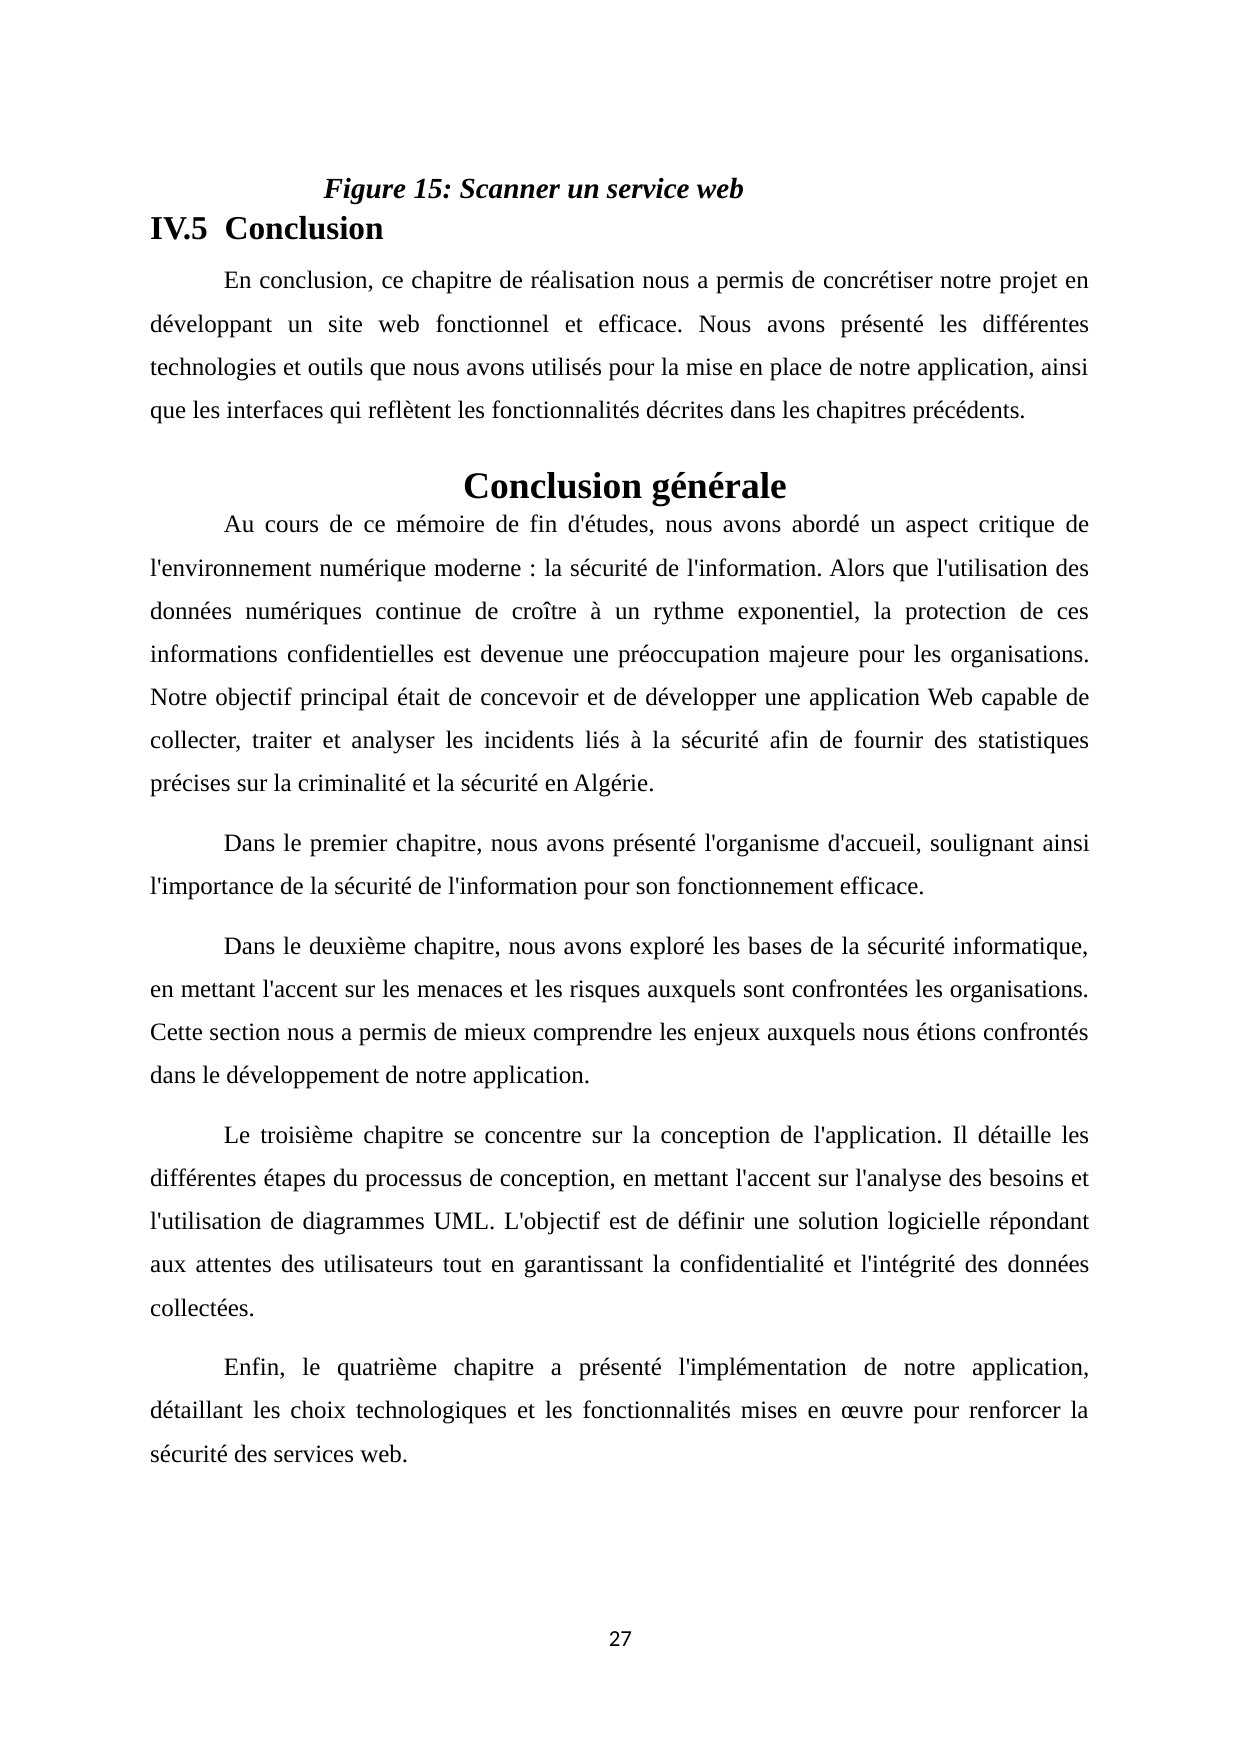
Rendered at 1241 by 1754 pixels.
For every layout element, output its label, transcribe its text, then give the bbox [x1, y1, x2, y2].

subtitle Conclusion [150, 208, 1090, 246]
text Au cours de ce mémoire de fin d'études, nous avons abordé un aspect critique de l'environnement numérique moderne : la sécurité de l'information. Alors que l'utilisation des données numériques continue de croître à un rythme exponentiel, la protection de ces informations confidentielles est devenue une préoccupation majeure pour les organisations. Notre objectif principal était de concevoir et de développer une application Web capable de collecter, traiter et analyser les incidents liés à la sécurité afin de fournir des statistiques précises sur la criminalité et la sécurité en Algérie. [150, 509, 1090, 797]
text Enfin, le quatrième chapitre a présenté l'implémentation de notre application, détaillant les choix technologiques et les fonctionnalités mises en œuvre pour renforcer la sécurité des services web. [150, 1352, 1090, 1467]
text Le troisième chapitre se concentre sur la conception de l'application. Il détaille les différentes étapes du processus de conception, en mettant l'accent sur l'analyse des besoins et l'utilisation de diagrammes UML. L'objectif est de définir une solution logicielle répondant aux attentes des utilisateurs tout en garantissant la confidentialité et l'intégrité des données collectées. [150, 1120, 1090, 1321]
text En conclusion, ce chapitre de réalisation nous a permis de concrétiser notre projet en développant un site web fonctionnel et efficace. Nous avons présenté les différentes technologies et outils que nous avons utilisés pour la mise en place de notre application, ainsi que les interfaces qui reflètent les fonctionnalités décrites dans les chapitres précédents. [150, 266, 1090, 424]
text Dans le premier chapitre, nous avons présenté l'organisme d'accueil, soulignant ainsi l'importance de la sécurité de l'information pour son fonctionnement efficace. [150, 828, 1090, 900]
text Dans le deuxième chapitre, nous avons exploré les bases de la sécurité informatique, en mettant l'accent sur les menaces et les risques auxquels sont confrontées les organisations. Cette section nous a permis de mieux comprendre les enjeux auxquels nous étions confrontés dans le développement de notre application. [150, 931, 1090, 1089]
subtitle Conclusion générale [150, 463, 1090, 506]
